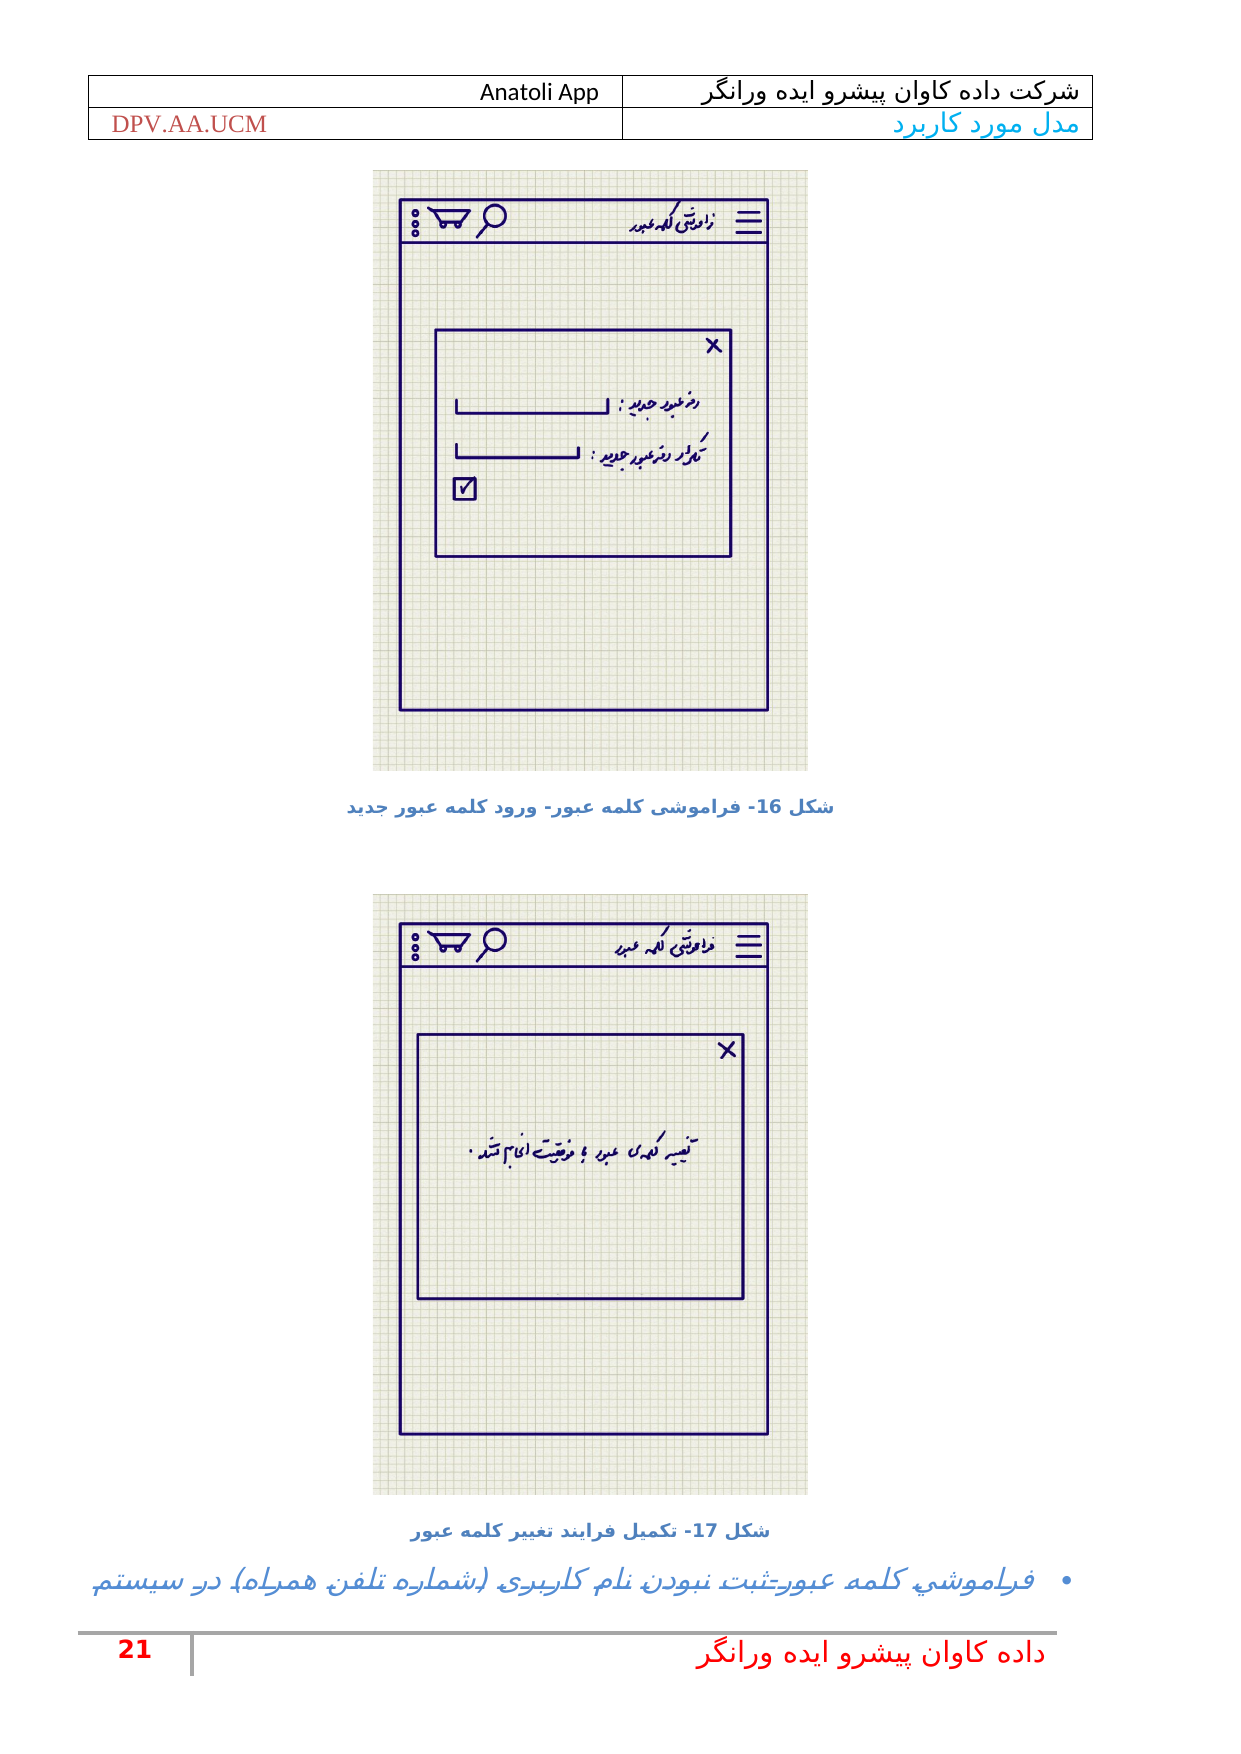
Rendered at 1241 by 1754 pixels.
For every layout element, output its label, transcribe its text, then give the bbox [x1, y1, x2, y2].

subtitle فراموشي كلمه عبور-ثبت نبودن نام کاربری (شماره تلفن همراه) در سیستم [89, 1563, 1063, 1597]
picture [372, 170, 808, 771]
picture [372, 894, 808, 1495]
text شکل 17- تکمیل فرایند تغییر کلمه عبور [89, 1520, 1092, 1542]
text شکل 16- فراموشی کلمه عبور- ورود کلمه عبور جدید [89, 796, 1092, 818]
